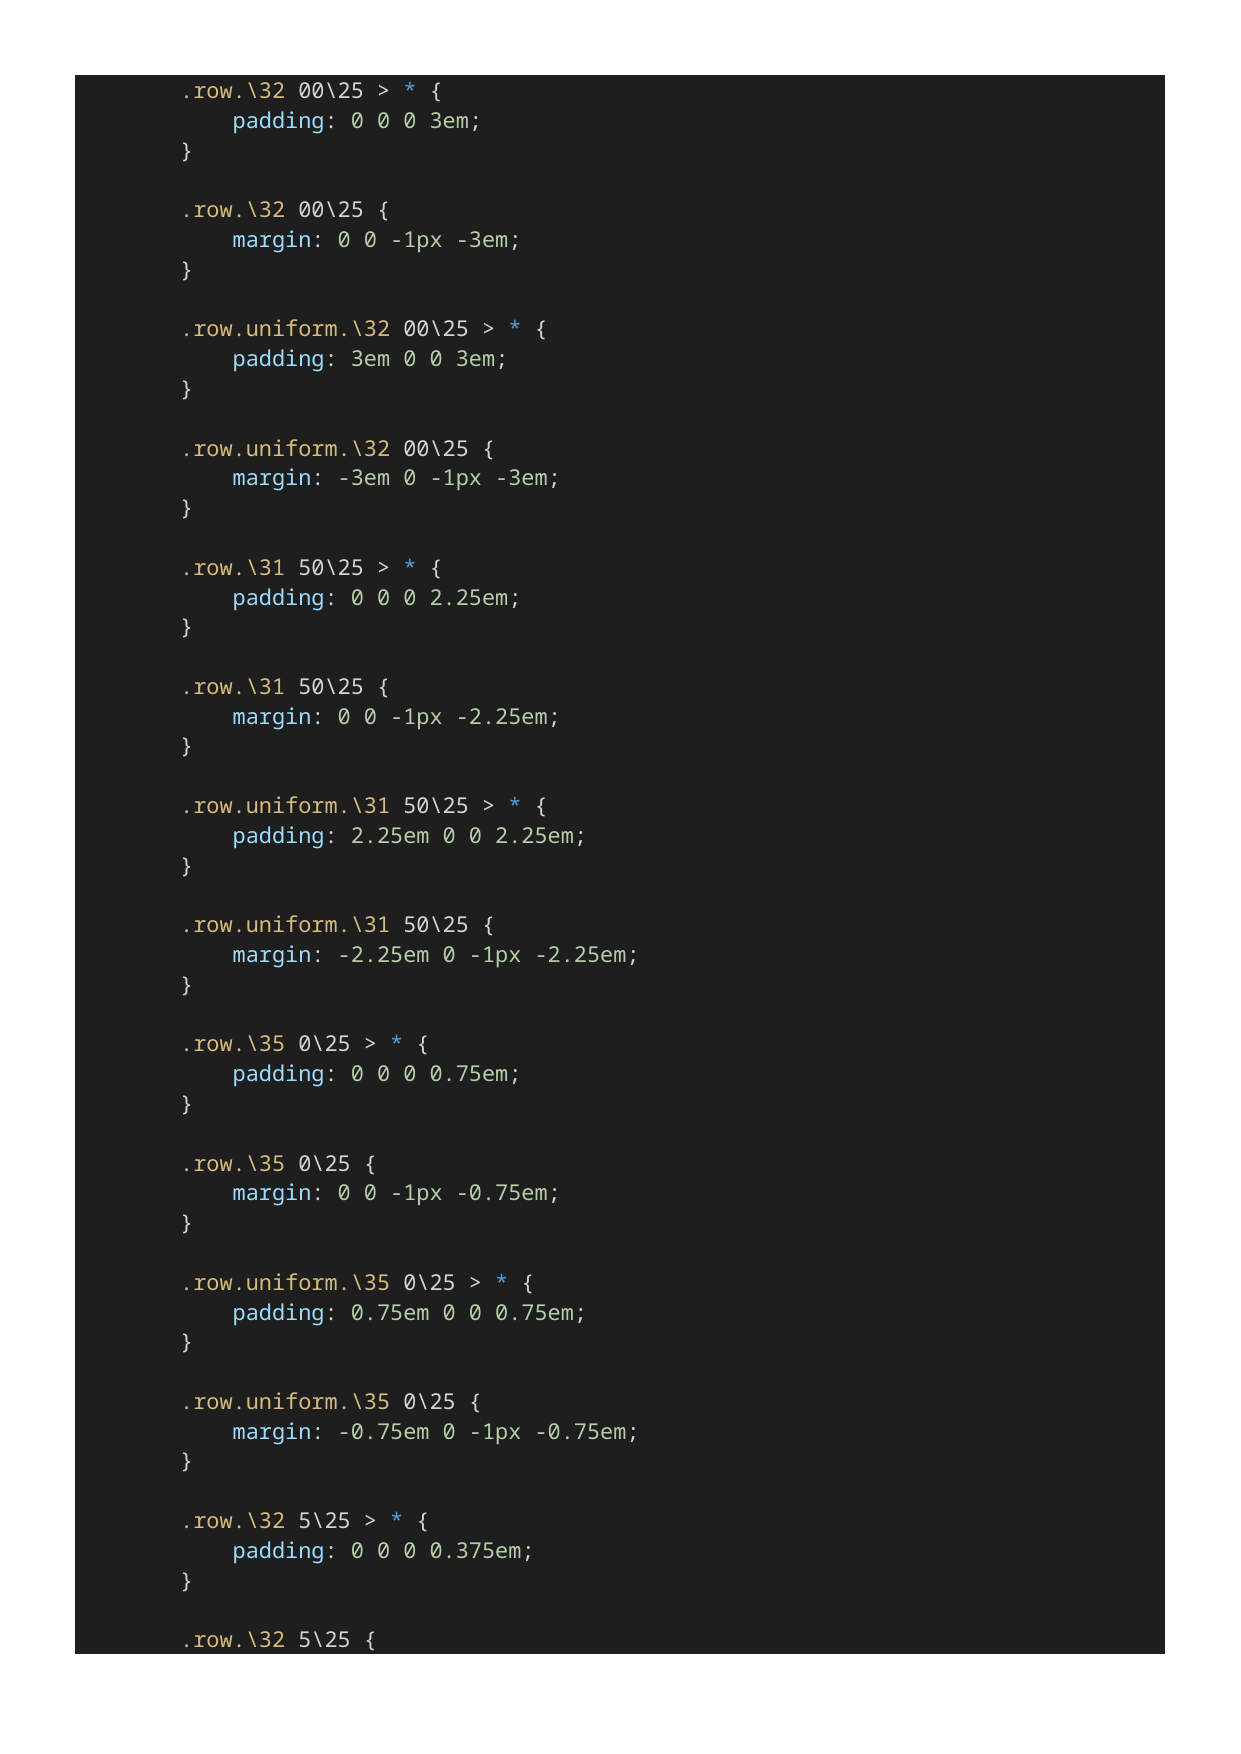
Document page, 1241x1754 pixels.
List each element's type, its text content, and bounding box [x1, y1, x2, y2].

text } [75, 1326, 1165, 1356]
text .row.\31 50\25 > * { [75, 552, 1165, 581]
text } [75, 1564, 1165, 1594]
text .row.uniform.\31 50\25 { [75, 909, 1165, 939]
text padding: 0 0 0 3em; [75, 105, 1165, 134]
text .row.uniform.\35 0\25 > * { [75, 1267, 1165, 1296]
text .row.\31 50\25 { [75, 671, 1165, 701]
text margin: 0 0 -1px -2.25em; [75, 701, 1165, 730]
text padding: 0 0 0 0.75em; [75, 1058, 1165, 1088]
text padding: 0 0 0 2.25em; [75, 581, 1165, 611]
text } [75, 134, 1165, 164]
text padding: 3em 0 0 3em; [75, 343, 1165, 373]
text } [75, 492, 1165, 522]
text .row.\35 0\25 { [75, 1147, 1165, 1177]
text } [75, 254, 1165, 283]
text margin: 0 0 -1px -0.75em; [75, 1177, 1165, 1207]
text .row.\32 5\25 { [75, 1624, 1165, 1654]
text .row.uniform.\32 00\25 { [75, 432, 1165, 462]
text } [75, 969, 1165, 998]
text .row.\32 00\25 > * { [75, 75, 1165, 105]
text } [75, 1088, 1165, 1118]
text } [75, 849, 1165, 879]
text padding: 2.25em 0 0 2.25em; [75, 820, 1165, 849]
text .row.\32 00\25 { [75, 194, 1165, 224]
text margin: 0 0 -1px -3em; [75, 224, 1165, 254]
text padding: 0 0 0 0.375em; [75, 1535, 1165, 1564]
text margin: -0.75em 0 -1px -0.75em; [75, 1416, 1165, 1445]
text } [75, 1207, 1165, 1237]
text padding: 0.75em 0 0 0.75em; [75, 1296, 1165, 1326]
text } [75, 373, 1165, 403]
text } [75, 611, 1165, 641]
text .row.uniform.\35 0\25 { [75, 1386, 1165, 1416]
text margin: -2.25em 0 -1px -2.25em; [75, 939, 1165, 969]
text .row.\32 5\25 > * { [75, 1505, 1165, 1535]
text margin: -3em 0 -1px -3em; [75, 462, 1165, 492]
text } [75, 1445, 1165, 1475]
text } [75, 730, 1165, 760]
text .row.uniform.\31 50\25 > * { [75, 790, 1165, 820]
text .row.uniform.\32 00\25 > * { [75, 313, 1165, 343]
text .row.\35 0\25 > * { [75, 1028, 1165, 1058]
